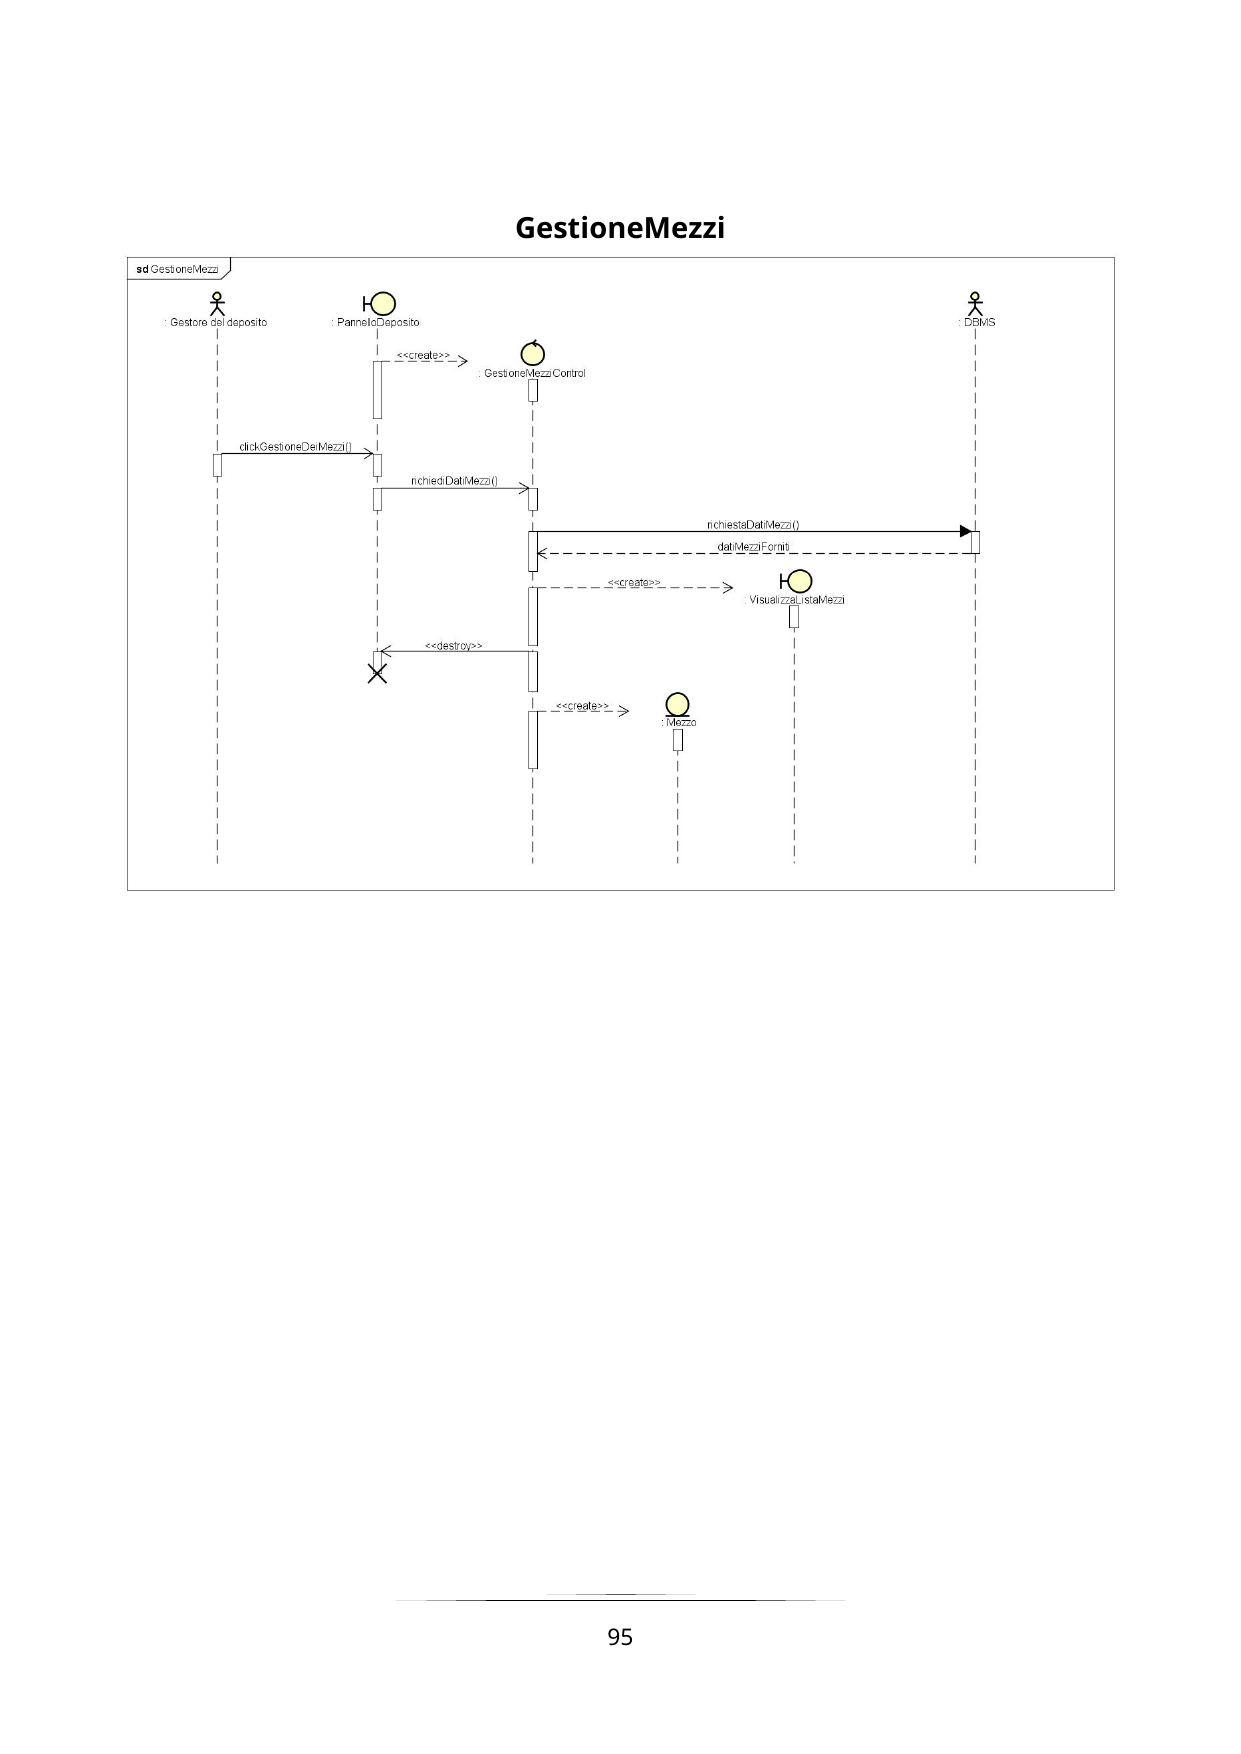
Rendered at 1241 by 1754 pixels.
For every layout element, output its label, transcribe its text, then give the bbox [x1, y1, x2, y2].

text GestioneMezzi [118, 207, 1122, 248]
picture [118, 248, 1122, 898]
